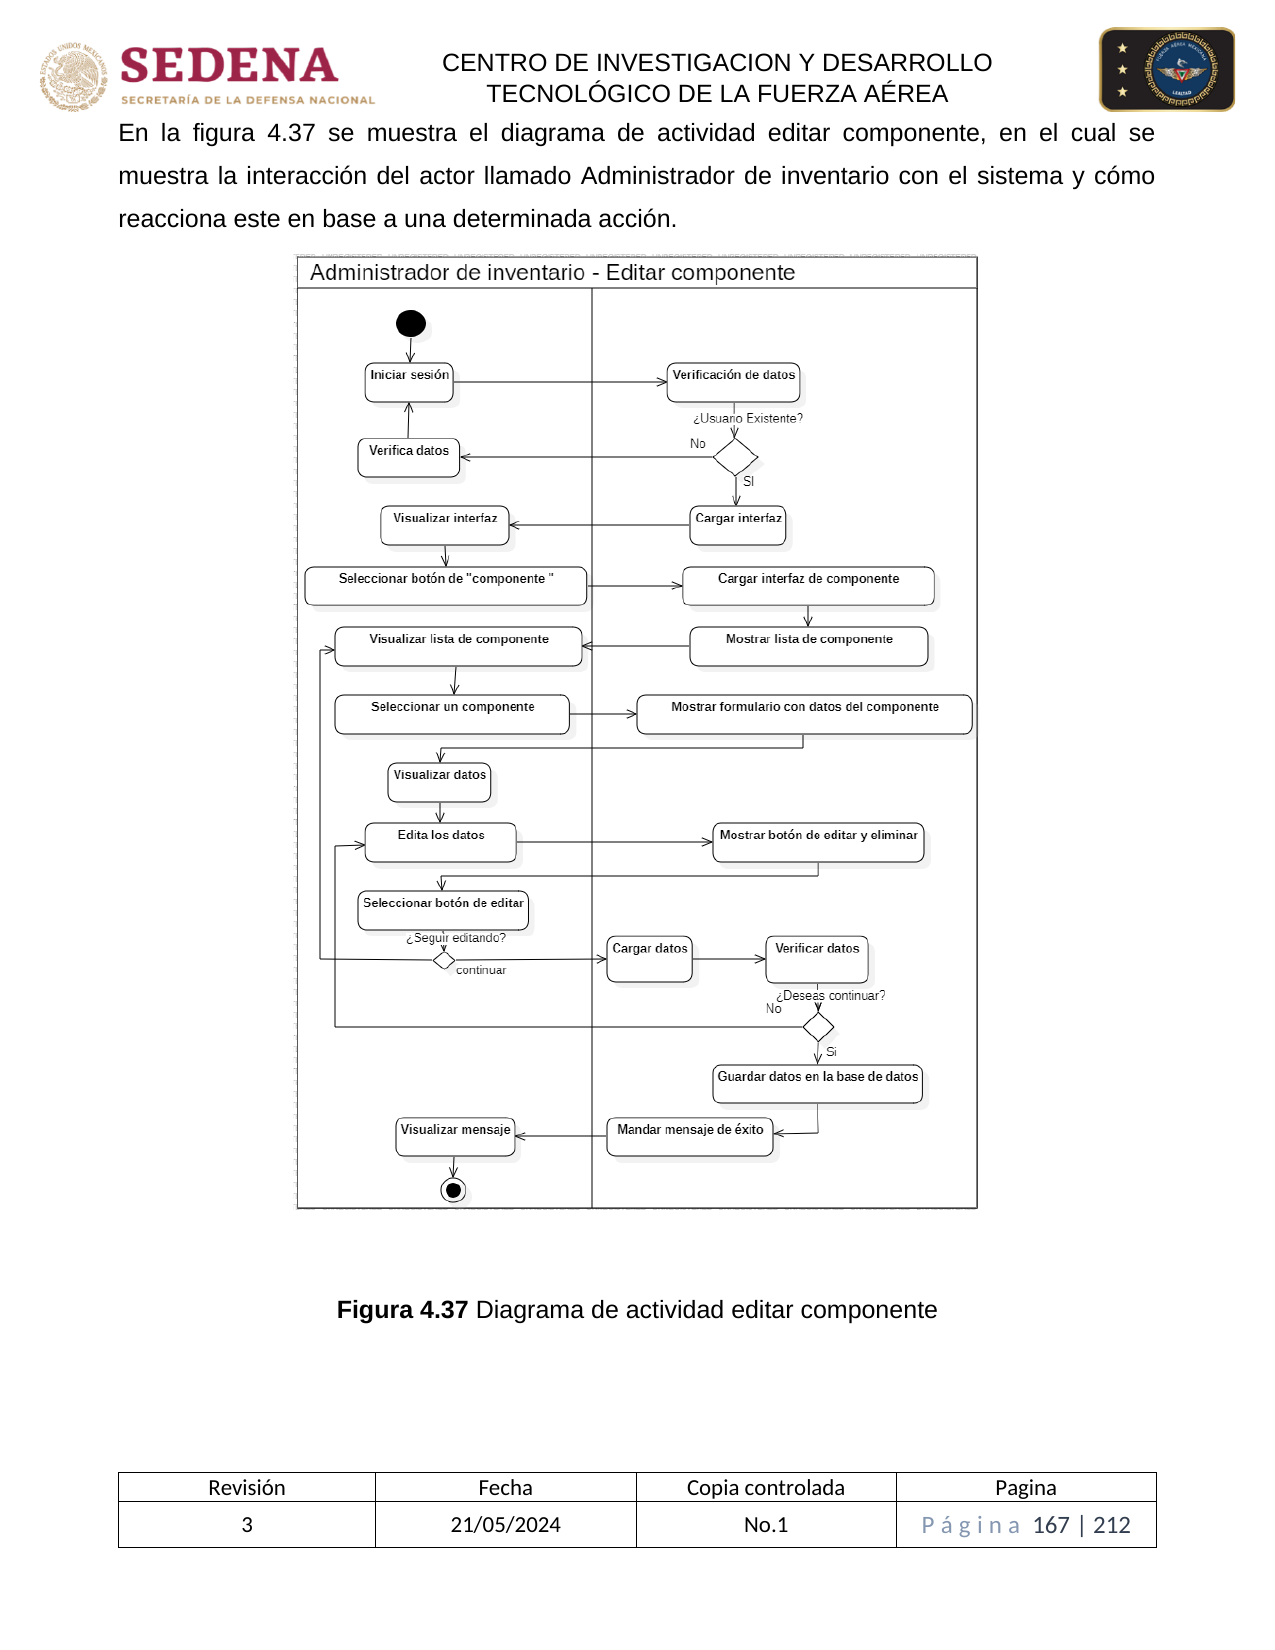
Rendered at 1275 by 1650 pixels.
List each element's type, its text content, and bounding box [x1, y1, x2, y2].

text En la figura 4.37 se muestra el diagrama de actividad editar componente, en el cual se muestra la interacción del actor llamado Administrador de inventario con el sistema y cómo reacciona este en base a una determinada acción. [118, 118, 1157, 233]
picture [293, 251, 982, 1215]
text Figura 4.37 Diagrama de actividad editar componente [118, 1295, 1157, 1324]
picture [39, 27, 1236, 112]
